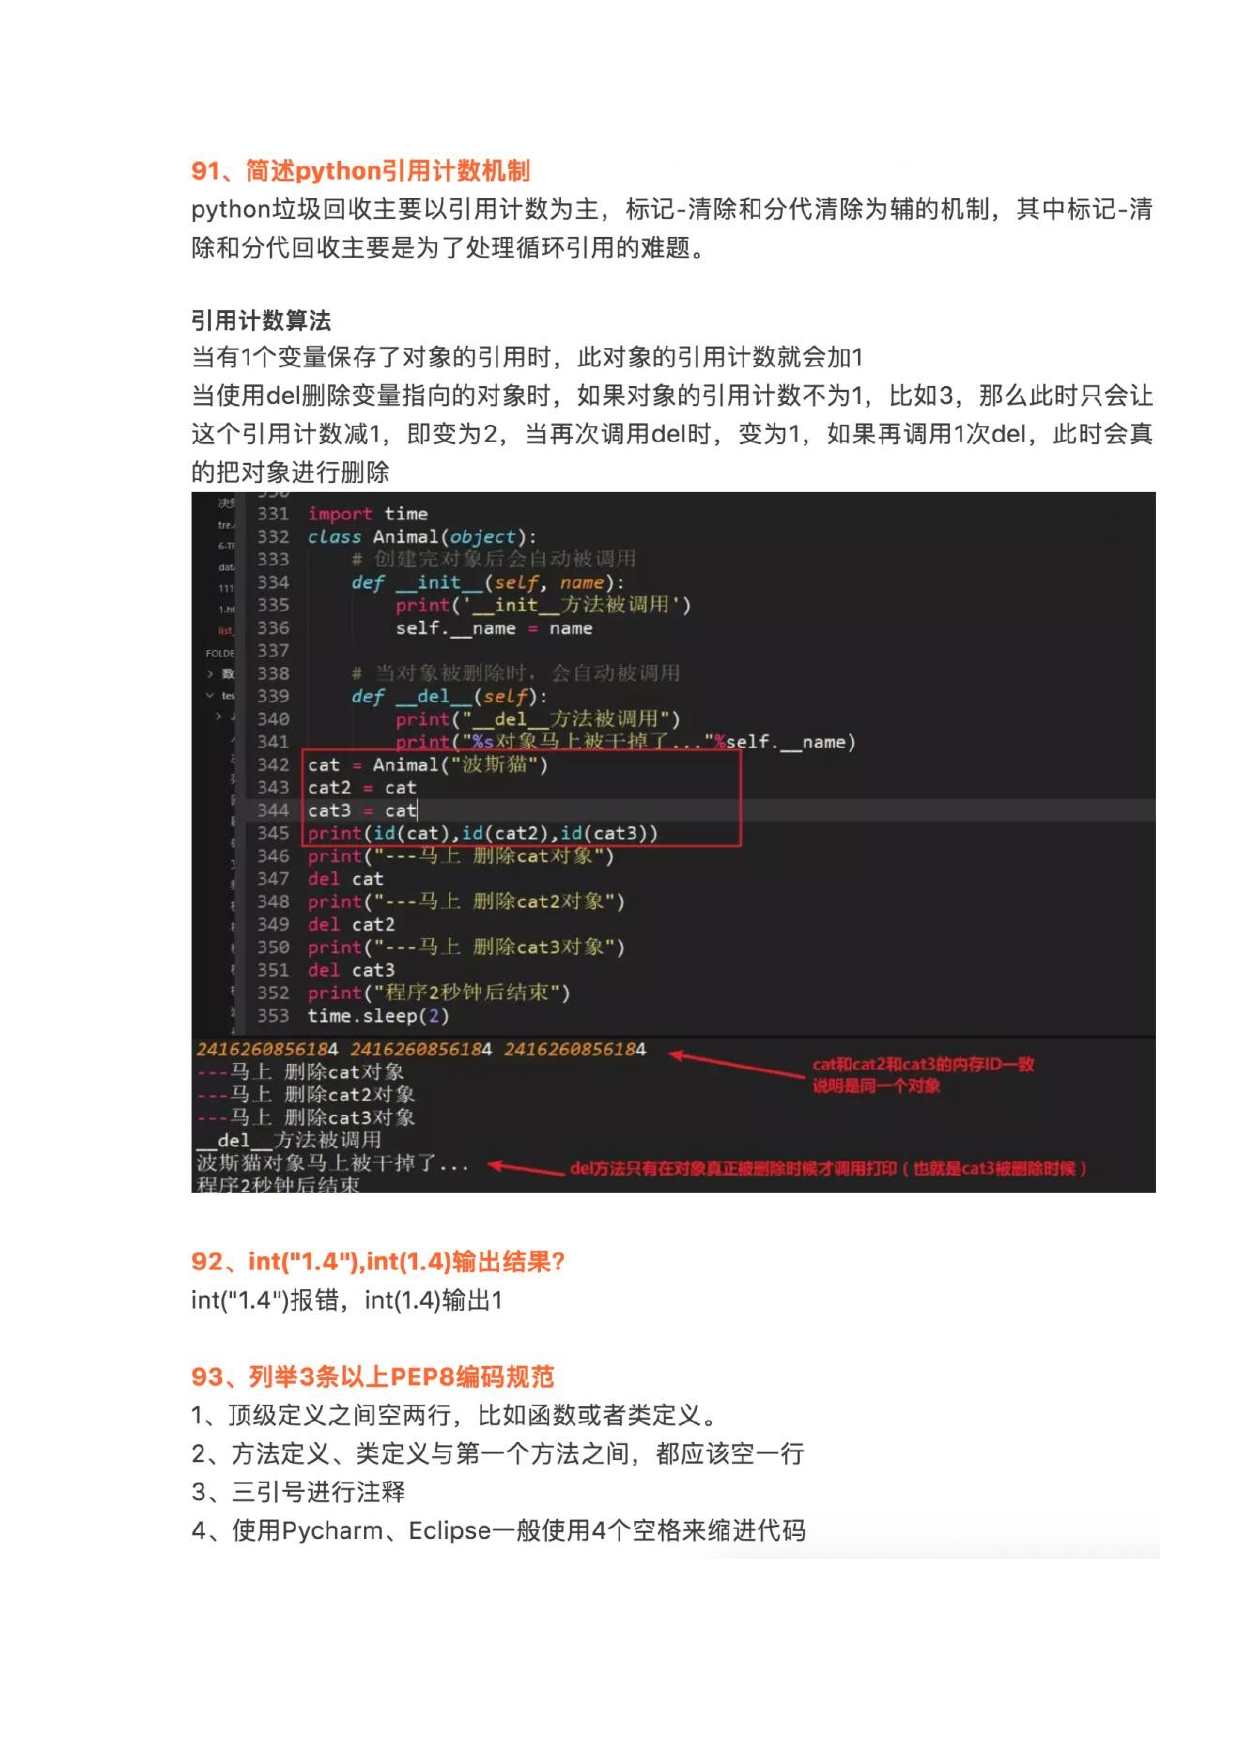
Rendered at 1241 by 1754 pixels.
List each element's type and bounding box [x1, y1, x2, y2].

picture [187, 152, 1160, 1559]
